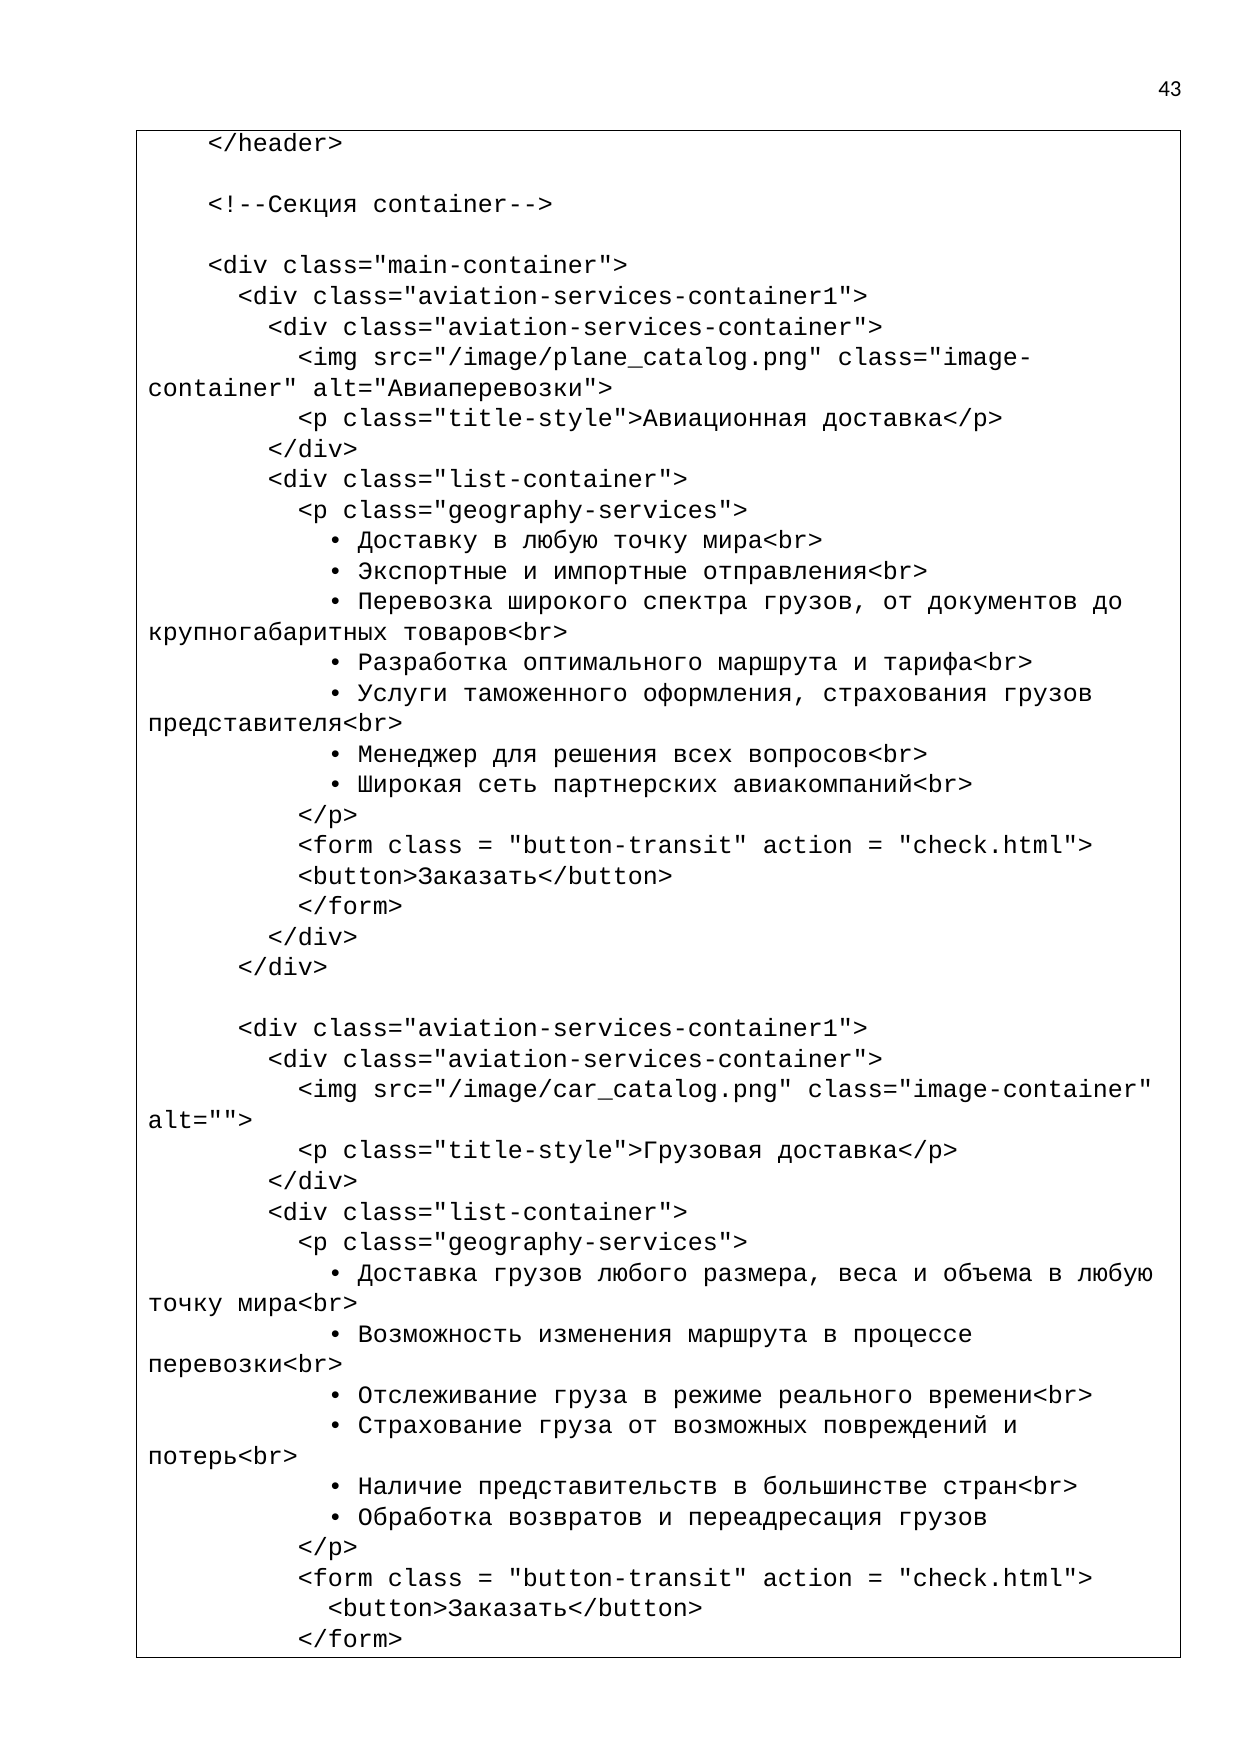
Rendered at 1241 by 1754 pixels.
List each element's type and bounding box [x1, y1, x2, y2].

table_header [137, 131, 1180, 1657]
